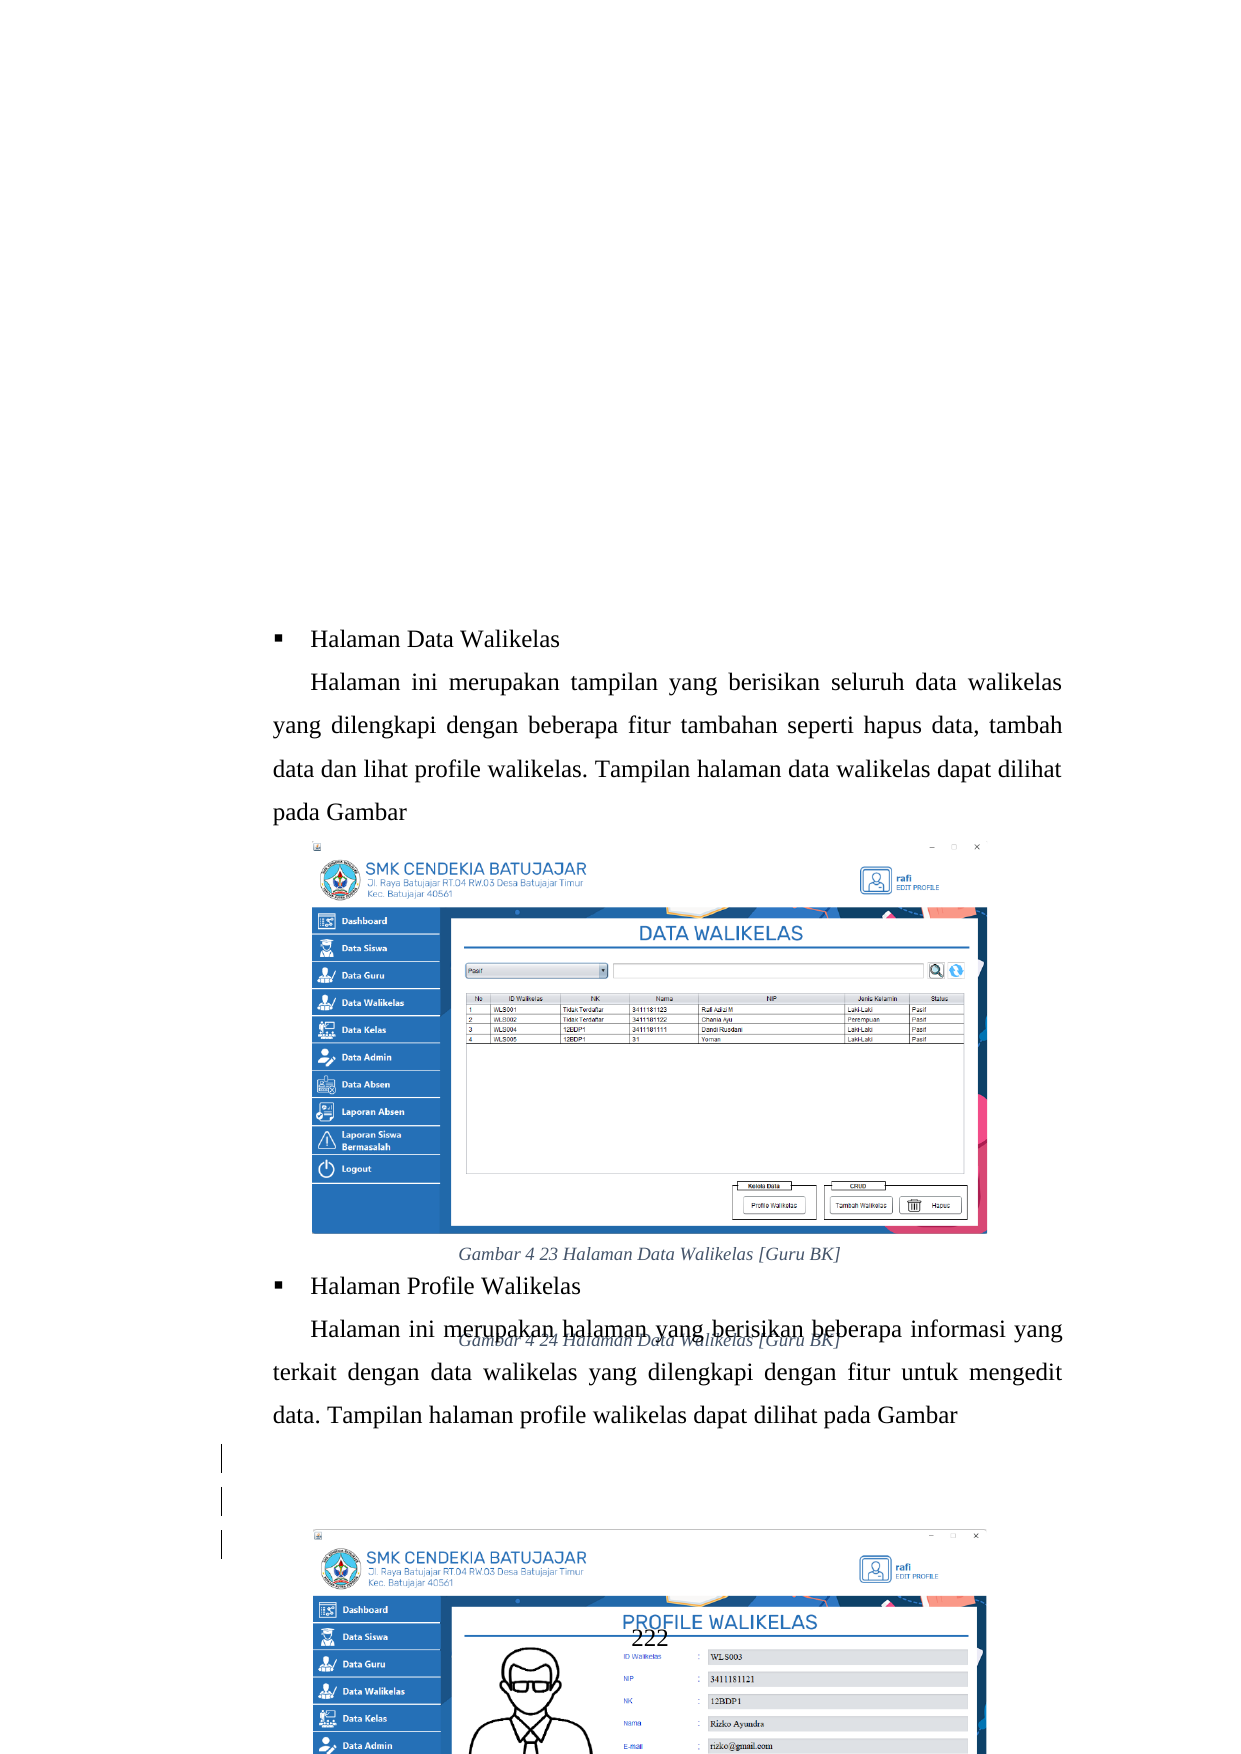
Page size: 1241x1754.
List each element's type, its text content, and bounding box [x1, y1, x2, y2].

picture [312, 841, 988, 1234]
list Halaman ini merupakan halaman yang berisikan beberapa informasi yang terkait dengan data walikelas yang dilengkapi dengan fitur untuk mengedit data. Tampilan halaman profile walikelas dapat dilihat pada Gambar [273, 1314, 1063, 1429]
picture [313, 1529, 987, 1754]
list Halaman Profile Walikelas [273, 1271, 1063, 1300]
list Halaman Data Walikelas [273, 624, 1063, 653]
text Halaman ini merupakan tampilan yang berisikan seluruh data walikelas yang dilengkapi dengan beberapa fitur tambahan seperti hapus data, tambah data dan lihat profile walikelas. Tampilan halaman data walikelas dapat dilihat pada Gambar [273, 667, 1063, 826]
